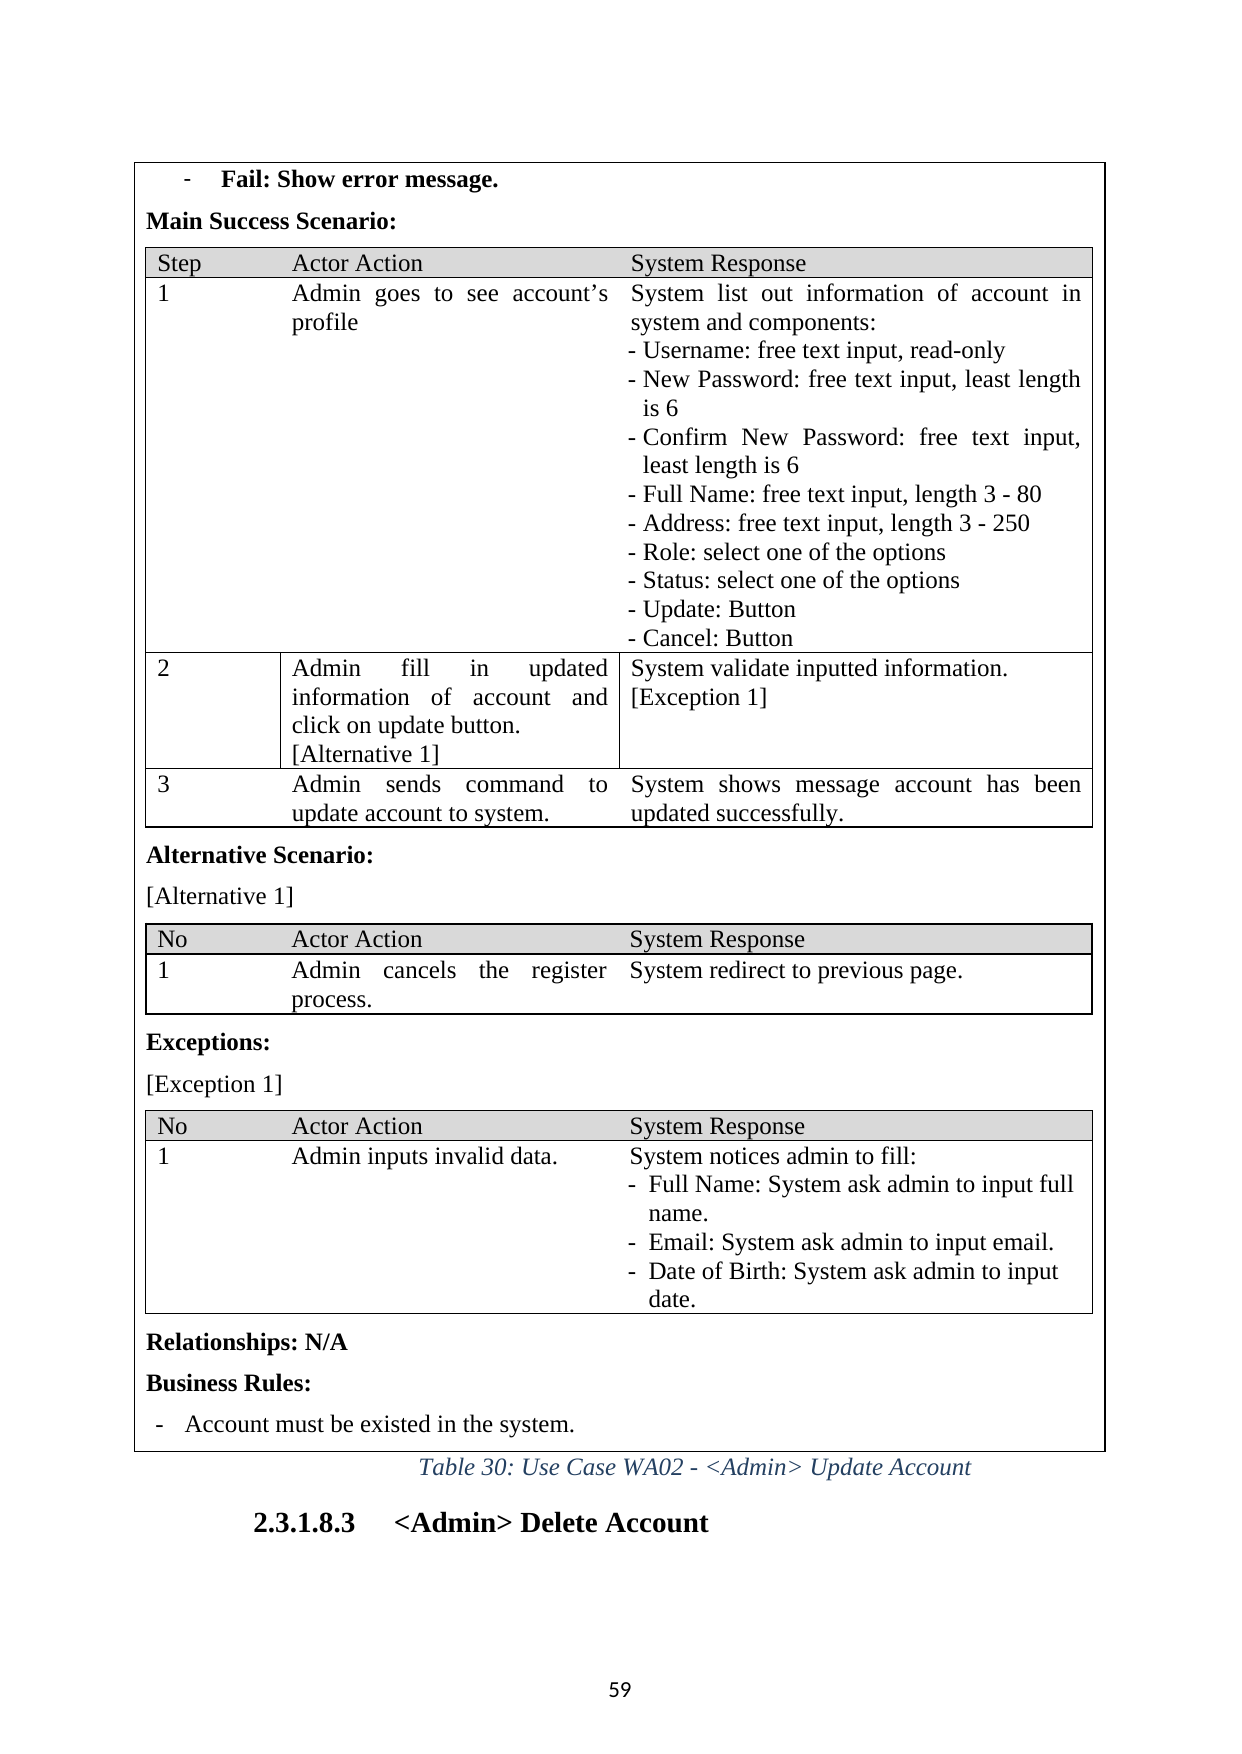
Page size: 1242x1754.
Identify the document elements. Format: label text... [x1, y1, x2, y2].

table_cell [135, 163, 1104, 1451]
subtitle <Admin> Delete Account [214, 1505, 1146, 1539]
text Table 30: Use Case WA02 - <Admin> Update Account [94, 1452, 1146, 1480]
